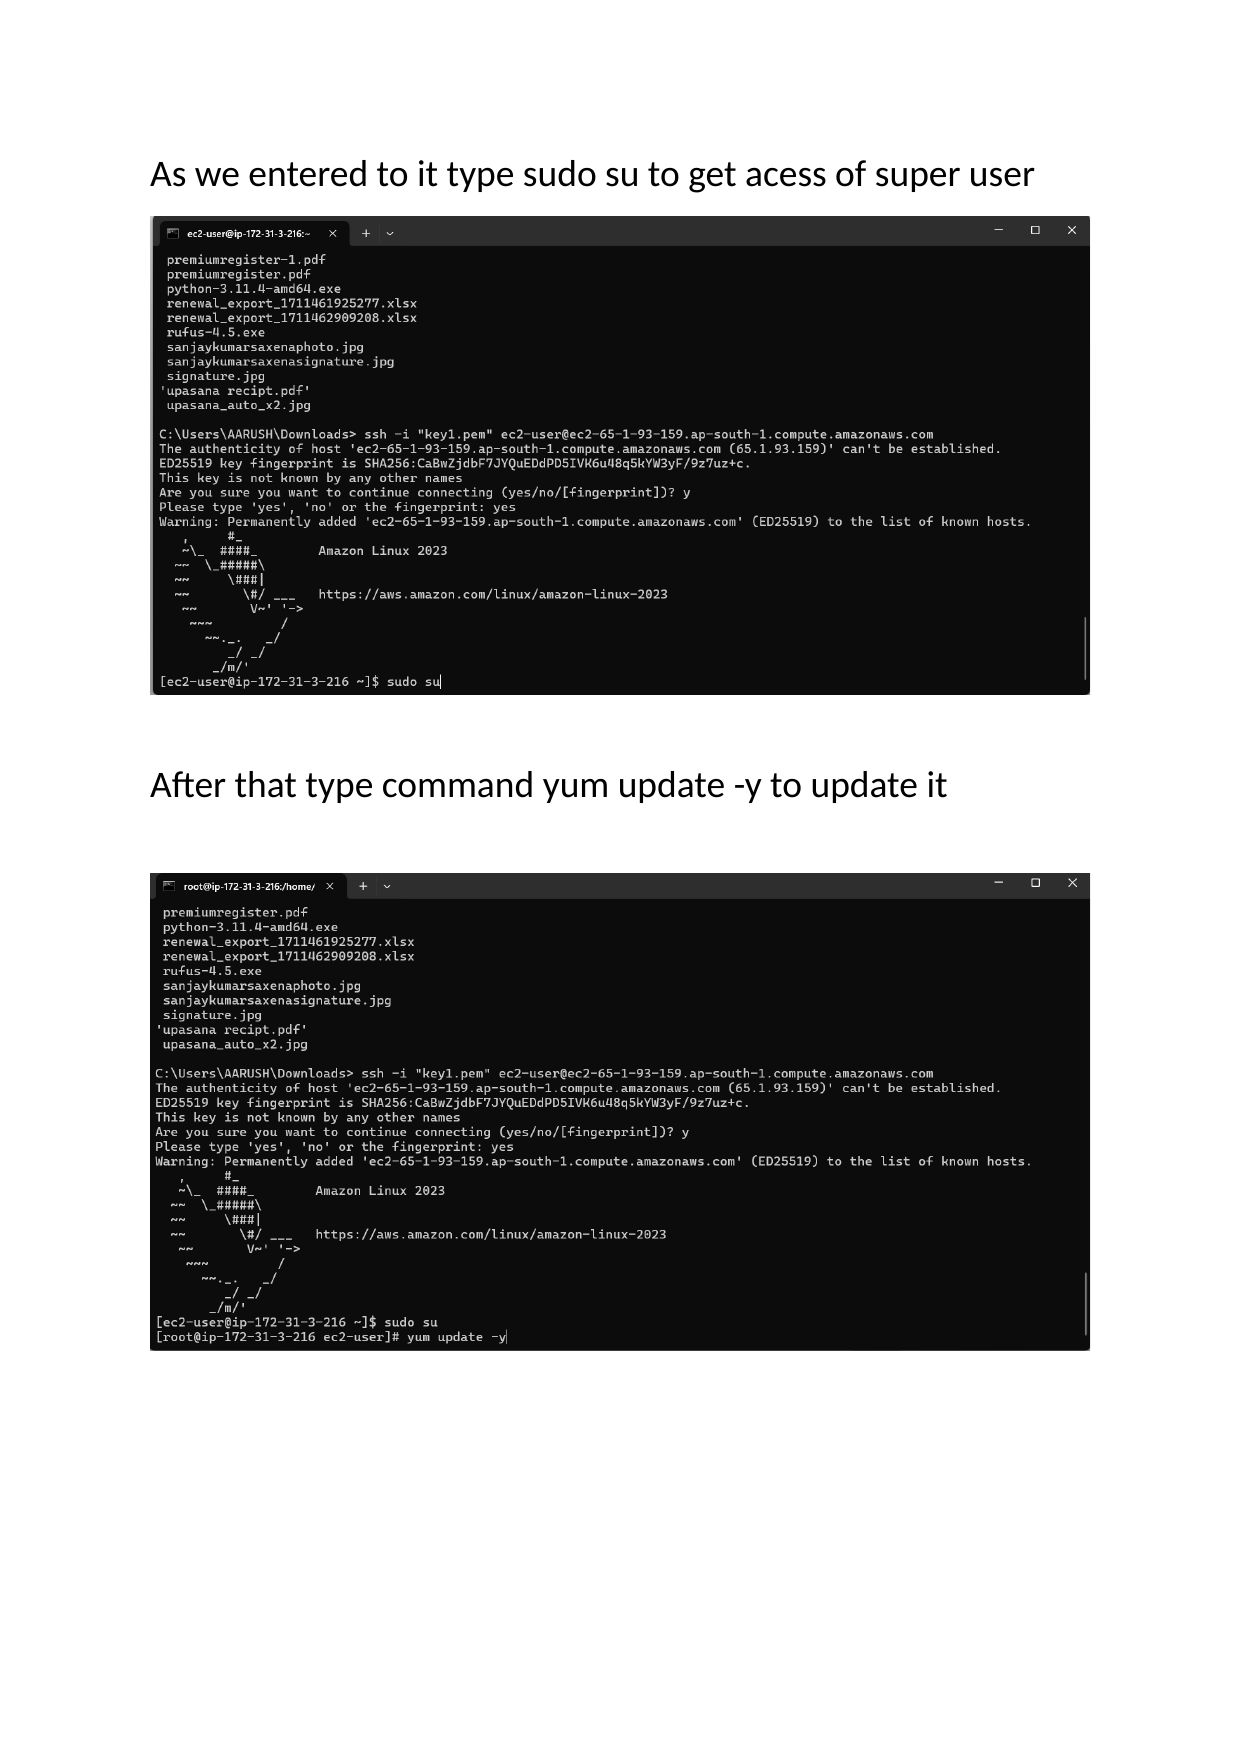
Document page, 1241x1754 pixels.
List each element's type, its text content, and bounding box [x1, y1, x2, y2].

text After that type command yum update -y to update it [150, 761, 1090, 806]
text As we entered to it type sudo su to get acess of super user [150, 150, 1090, 196]
picture [150, 216, 1091, 695]
picture [150, 873, 1091, 1351]
